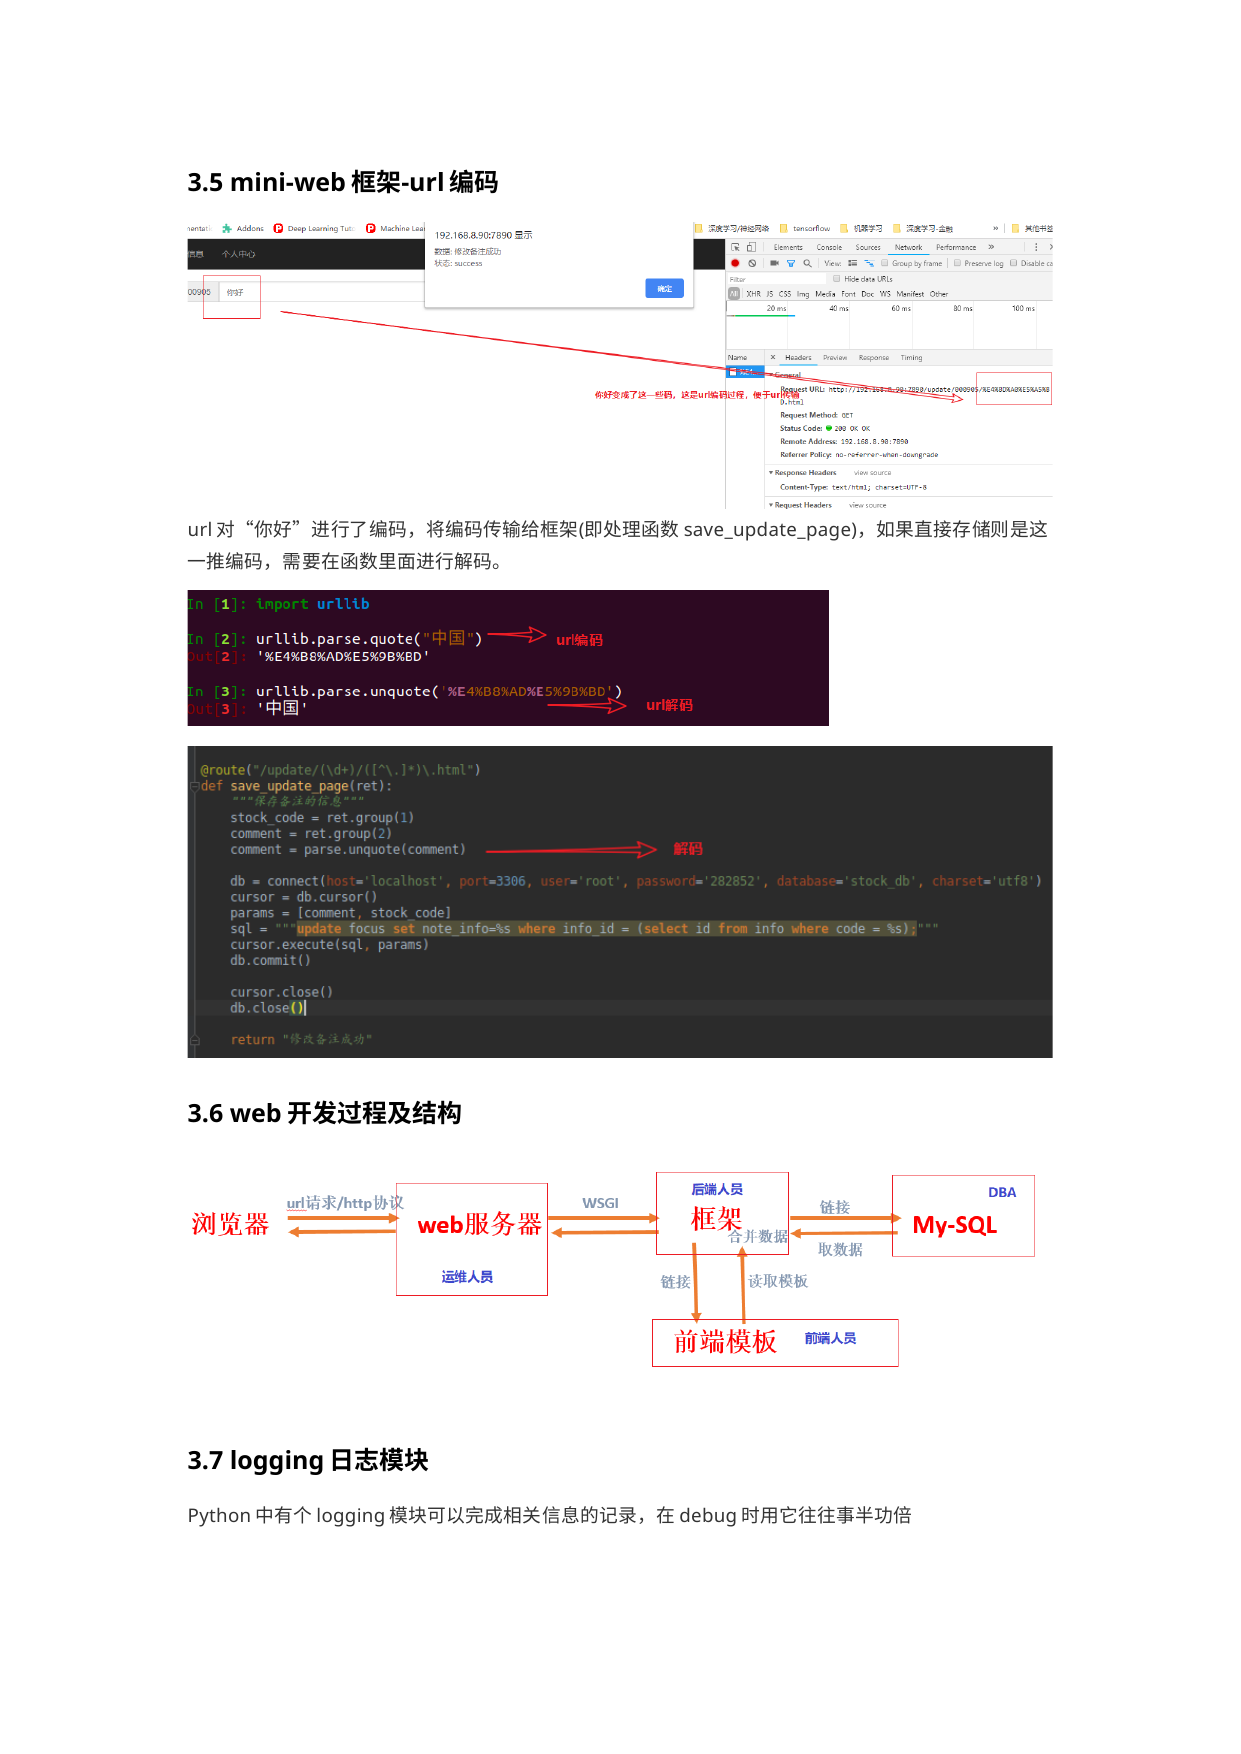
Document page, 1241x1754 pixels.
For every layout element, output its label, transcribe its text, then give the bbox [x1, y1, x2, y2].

text url对“你好”进行了编码，将编码传输给框架(即处理函数save_update_page)，如果直接存储则是这一推编码，需要在函数里面进行解码。 [187, 512, 1053, 577]
picture [187, 590, 829, 726]
text 3.5 mini-web框架-url编码 [187, 162, 1053, 198]
text 3.6 web开发过程及结构 [187, 1094, 1053, 1130]
picture [187, 1160, 1053, 1370]
picture [187, 222, 1053, 509]
picture [187, 746, 1053, 1058]
text 3.7 logging日志模块 [187, 1440, 1053, 1477]
text Python中有个logging模块可以完成相关信息的记录，在debug时用它往往事半功倍 [187, 1498, 1053, 1530]
